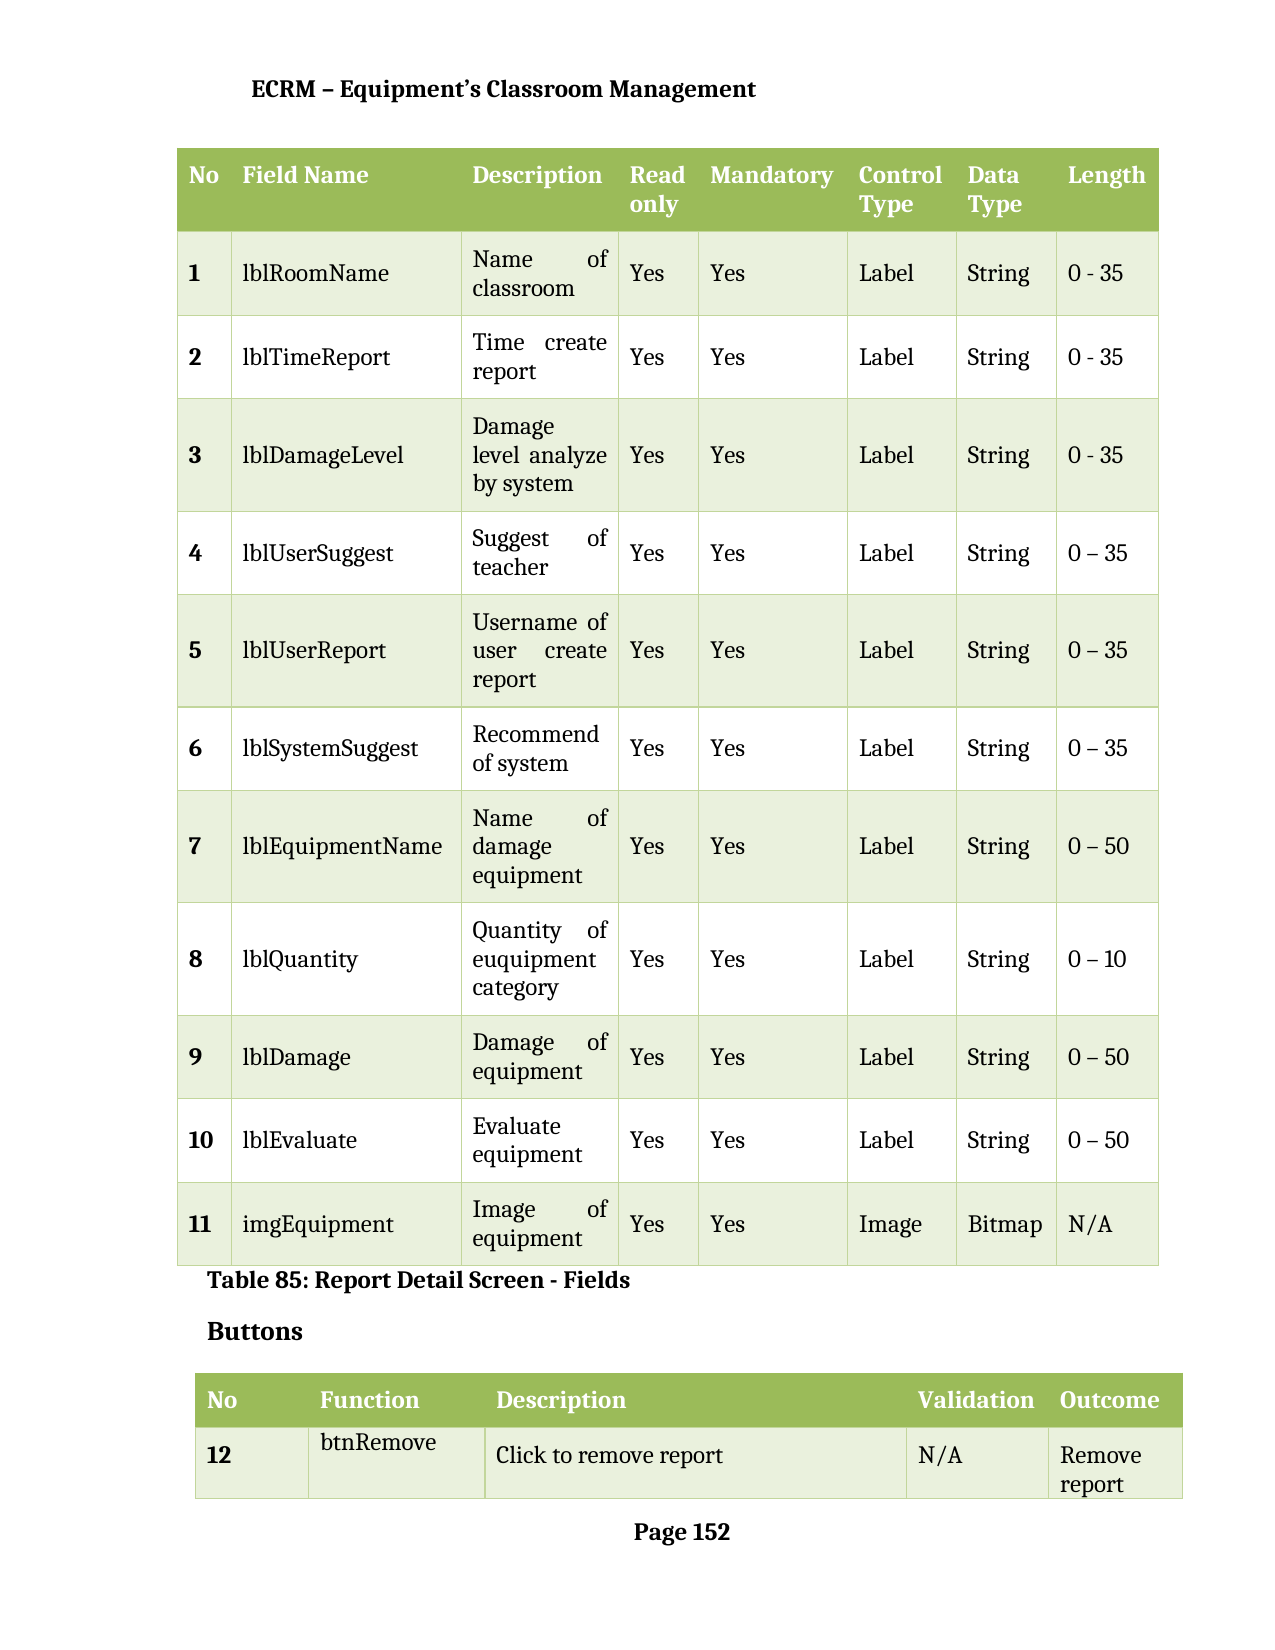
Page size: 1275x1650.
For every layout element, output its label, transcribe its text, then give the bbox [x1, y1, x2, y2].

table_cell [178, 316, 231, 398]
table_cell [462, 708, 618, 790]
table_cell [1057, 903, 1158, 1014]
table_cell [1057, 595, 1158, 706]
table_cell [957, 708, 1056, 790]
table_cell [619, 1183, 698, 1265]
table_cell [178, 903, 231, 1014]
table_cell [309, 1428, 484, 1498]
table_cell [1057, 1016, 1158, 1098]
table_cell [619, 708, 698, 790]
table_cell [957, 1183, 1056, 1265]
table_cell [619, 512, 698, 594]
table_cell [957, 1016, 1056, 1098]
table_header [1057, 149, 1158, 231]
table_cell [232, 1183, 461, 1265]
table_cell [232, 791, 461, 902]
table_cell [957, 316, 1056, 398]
list Buttons [207, 1316, 1157, 1347]
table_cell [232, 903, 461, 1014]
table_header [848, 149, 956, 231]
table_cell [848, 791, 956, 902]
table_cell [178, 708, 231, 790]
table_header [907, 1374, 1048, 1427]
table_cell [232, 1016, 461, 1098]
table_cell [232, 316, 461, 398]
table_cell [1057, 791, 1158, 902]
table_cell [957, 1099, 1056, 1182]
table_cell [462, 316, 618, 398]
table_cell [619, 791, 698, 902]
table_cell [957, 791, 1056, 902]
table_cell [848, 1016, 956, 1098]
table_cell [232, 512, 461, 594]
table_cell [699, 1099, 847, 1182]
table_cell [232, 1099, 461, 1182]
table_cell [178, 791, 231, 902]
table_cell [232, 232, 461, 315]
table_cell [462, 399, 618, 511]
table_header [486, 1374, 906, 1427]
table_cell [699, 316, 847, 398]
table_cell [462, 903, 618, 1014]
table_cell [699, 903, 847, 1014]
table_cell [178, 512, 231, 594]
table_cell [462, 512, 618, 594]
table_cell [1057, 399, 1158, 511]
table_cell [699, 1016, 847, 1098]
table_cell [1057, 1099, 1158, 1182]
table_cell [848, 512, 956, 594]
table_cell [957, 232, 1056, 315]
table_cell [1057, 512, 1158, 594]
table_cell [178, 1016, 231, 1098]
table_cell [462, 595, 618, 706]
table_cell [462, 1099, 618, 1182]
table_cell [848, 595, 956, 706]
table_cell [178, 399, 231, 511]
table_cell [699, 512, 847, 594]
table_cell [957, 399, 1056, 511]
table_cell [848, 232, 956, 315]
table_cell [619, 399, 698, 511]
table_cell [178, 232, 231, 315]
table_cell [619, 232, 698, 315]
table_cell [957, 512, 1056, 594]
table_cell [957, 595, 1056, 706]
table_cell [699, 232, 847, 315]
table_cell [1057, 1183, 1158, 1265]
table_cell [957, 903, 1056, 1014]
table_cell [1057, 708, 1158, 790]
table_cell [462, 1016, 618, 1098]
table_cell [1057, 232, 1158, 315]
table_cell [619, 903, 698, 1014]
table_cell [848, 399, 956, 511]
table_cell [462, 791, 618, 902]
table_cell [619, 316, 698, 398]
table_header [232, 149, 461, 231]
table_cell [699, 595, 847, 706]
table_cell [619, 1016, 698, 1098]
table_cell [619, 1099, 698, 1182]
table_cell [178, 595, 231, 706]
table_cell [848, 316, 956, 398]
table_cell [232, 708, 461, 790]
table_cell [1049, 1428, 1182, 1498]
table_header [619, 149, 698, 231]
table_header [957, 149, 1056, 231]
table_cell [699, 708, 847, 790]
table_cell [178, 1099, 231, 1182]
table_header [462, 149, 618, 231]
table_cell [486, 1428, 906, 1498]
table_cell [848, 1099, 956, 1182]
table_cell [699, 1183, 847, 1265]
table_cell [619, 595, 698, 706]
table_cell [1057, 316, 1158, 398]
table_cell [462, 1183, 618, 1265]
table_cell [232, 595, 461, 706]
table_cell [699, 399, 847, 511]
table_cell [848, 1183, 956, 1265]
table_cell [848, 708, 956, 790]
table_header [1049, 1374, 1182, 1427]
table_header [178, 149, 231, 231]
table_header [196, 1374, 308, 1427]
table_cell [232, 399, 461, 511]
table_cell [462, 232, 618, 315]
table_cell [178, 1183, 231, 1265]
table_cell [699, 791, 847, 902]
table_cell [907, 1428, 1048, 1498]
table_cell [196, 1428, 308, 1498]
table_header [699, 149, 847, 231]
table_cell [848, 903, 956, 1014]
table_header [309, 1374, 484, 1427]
